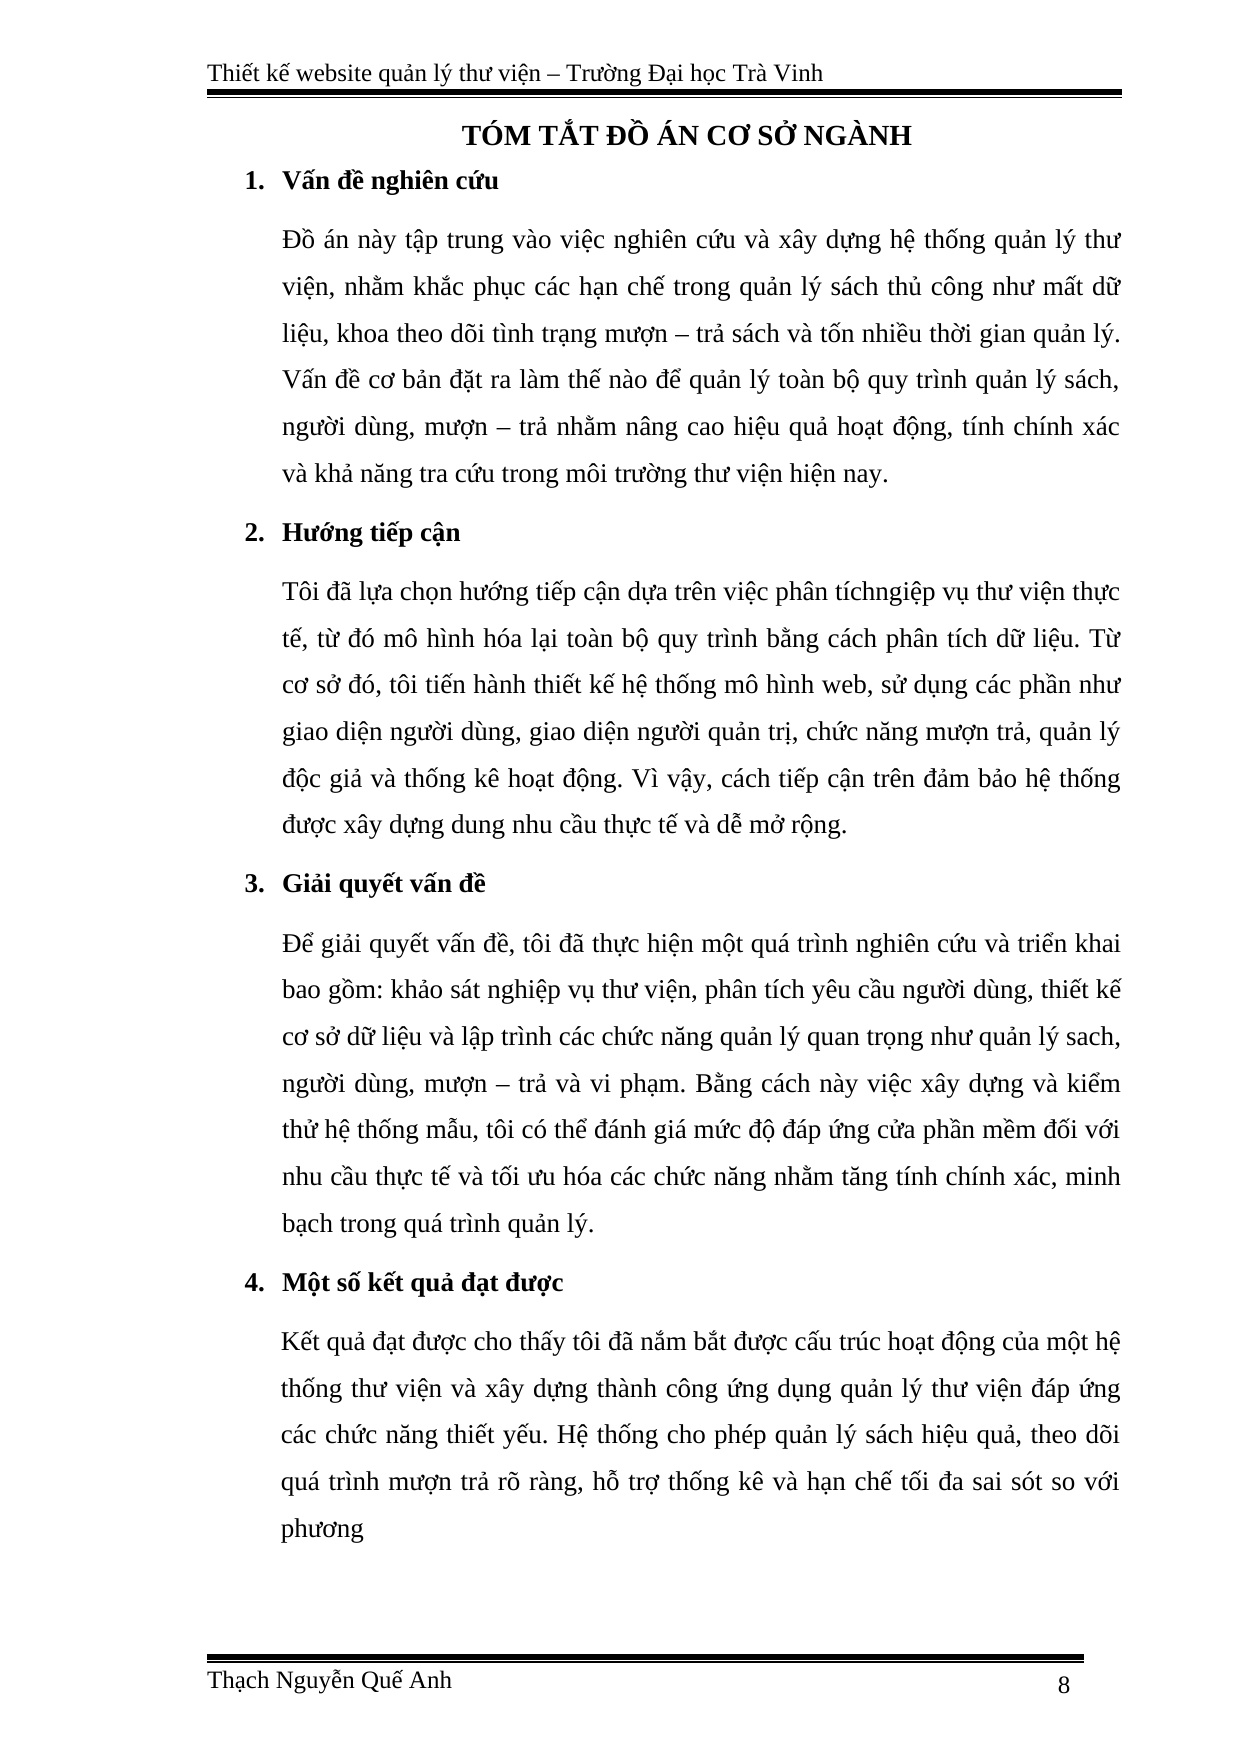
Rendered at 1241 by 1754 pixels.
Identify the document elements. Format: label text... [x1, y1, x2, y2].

text Đồ án này tập trung vào việc nghiên cứu và xây dựng hệ thống quản lý thư viện, nhằm khắc phục các hạn chế trong quản lý sách thủ công như mất dữ liệu, khoa theo dõi tình trạng mượn – trả sách và tốn nhiều thời gian quản lý. Vấn đề cơ bản đặt ra làm thế nào để quản lý toàn bộ quy trình quản lý sách, người dùng, mượn – trả nhằm nâng cao hiệu quả hoạt động, tính chính xác và khả năng tra cứu trong môi trường thư viện hiện nay. [282, 223, 1122, 488]
list Giải quyết vấn đề [244, 867, 1122, 899]
text Tôi đã lựa chọn hướng tiếp cận dựa trên việc phân tíchngiệp vụ thư viện thực tế, từ đó mô hình hóa lại toàn bộ quy trình bằng cách phân tích dữ liệu. Từ cơ sở đó, tôi tiến hành thiết kế hệ thống mô hình web, sử dụng các phần như giao diện người dùng, giao diện người quản trị, chức năng mượn trả, quản lý độc giả và thống kê hoạt động. Vì vậy, cách tiếp cận trên đảm bảo hệ thống được xây dựng dung nhu cầu thực tế và dễ mở rộng. [282, 575, 1122, 839]
text Để giải quyết vấn đề, tôi đã thực hiện một quá trình nghiên cứu và triển khai bao gồm: khảo sát nghiệp vụ thư viện, phân tích yêu cầu người dùng, thiết kế cơ sở dữ liệu và lập trình các chức năng quản lý quan trọng như quản lý sach, người dùng, mượn – trả và vi phạm. Bằng cách này việc xây dựng và kiểm thử hệ thống mẫu, tôi có thể đánh giá mức độ đáp ứng cửa phần mềm đối với nhu cầu thực tế và tối ưu hóa các chức năng nhằm tăng tính chính xác, minh bạch trong quá trình quản lý. [282, 927, 1122, 1238]
list Một số kết quả đạt được [244, 1266, 1122, 1297]
text Kết quả đạt được cho thấy tôi đã nắm bắt được cấu trúc hoạt động của một hệ thống thư viện và xây dựng thành công ứng dụng quản lý thư viện đáp ứng các chức năng thiết yếu. Hệ thống cho phép quản lý sách hiệu quả, theo dõi quá trình mượn trả rõ ràng, hỗ trợ thống kê và hạn chế tối đa sai sót so với phương [281, 1325, 1122, 1543]
list Vấn đề nghiên cứu [244, 164, 1122, 195]
subtitle TÓM TẮT ĐỒ ÁN CƠ SỞ NGÀNH [252, 118, 1122, 152]
list Hướng tiếp cận [244, 516, 1122, 547]
